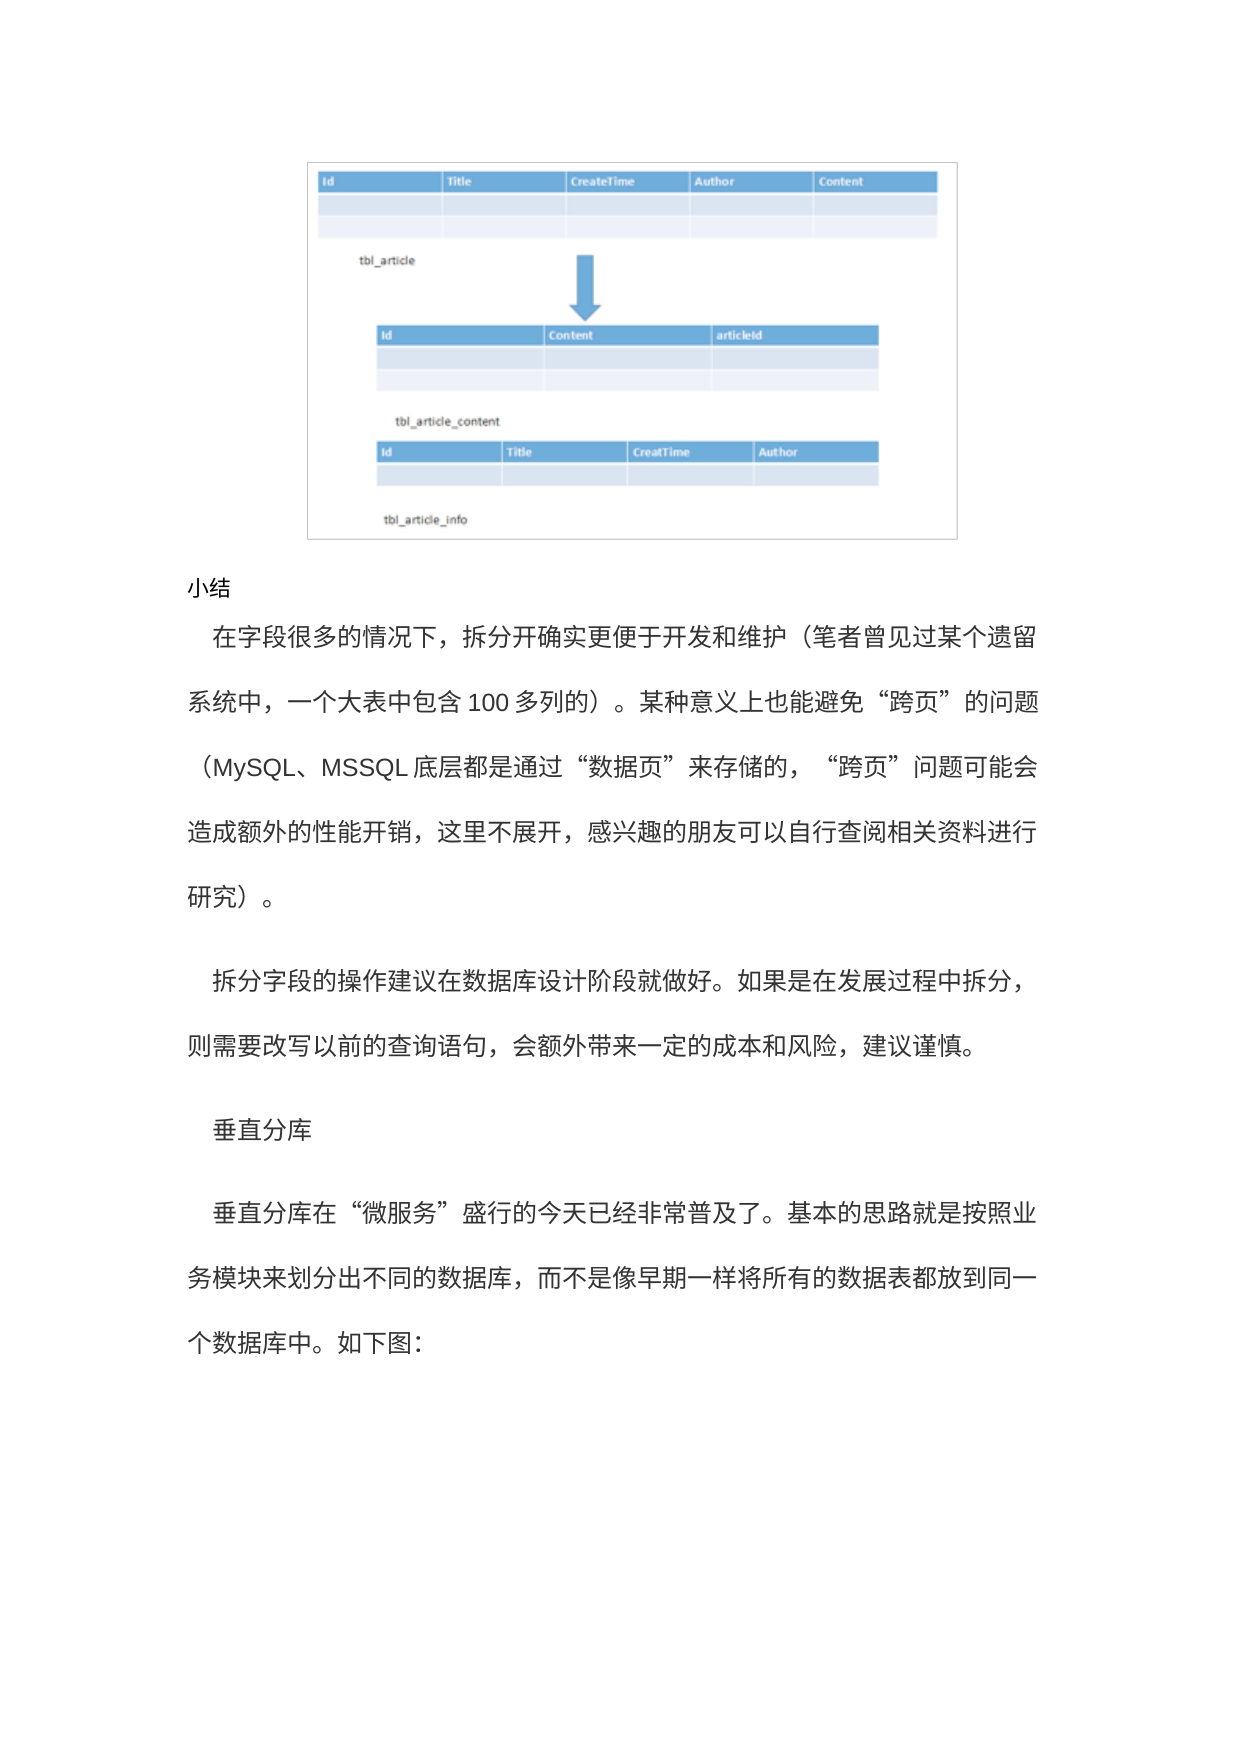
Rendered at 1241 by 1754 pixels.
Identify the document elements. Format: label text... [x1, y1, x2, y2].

text 垂直分库 [187, 1096, 1053, 1161]
picture [306, 162, 959, 541]
text 垂直分库在“微服务”盛行的今天已经非常普及了。基本的思路就是按照业务模块来划分出不同的数据库，而不是像早期一样将所有的数据表都放到同一个数据库中。如下图： [187, 1179, 1053, 1374]
text 小结 [187, 571, 1053, 603]
text 拆分字段的操作建议在数据库设计阶段就做好。如果是在发展过程中拆分，则需要改写以前的查询语句，会额外带来一定的成本和风险，建议谨慎。 [187, 947, 1053, 1077]
text 在字段很多的情况下，拆分开确实更便于开发和维护（笔者曾见过某个遗留系统中，一个大表中包含100多列的）。某种意义上也能避免“跨页”的问题（MySQL、MSSQL底层都是通过“数据页”来存储的，“跨页”问题可能会造成额外的性能开销，这里不展开，感兴趣的朋友可以自行查阅相关资料进行研究）。 [187, 603, 1053, 928]
